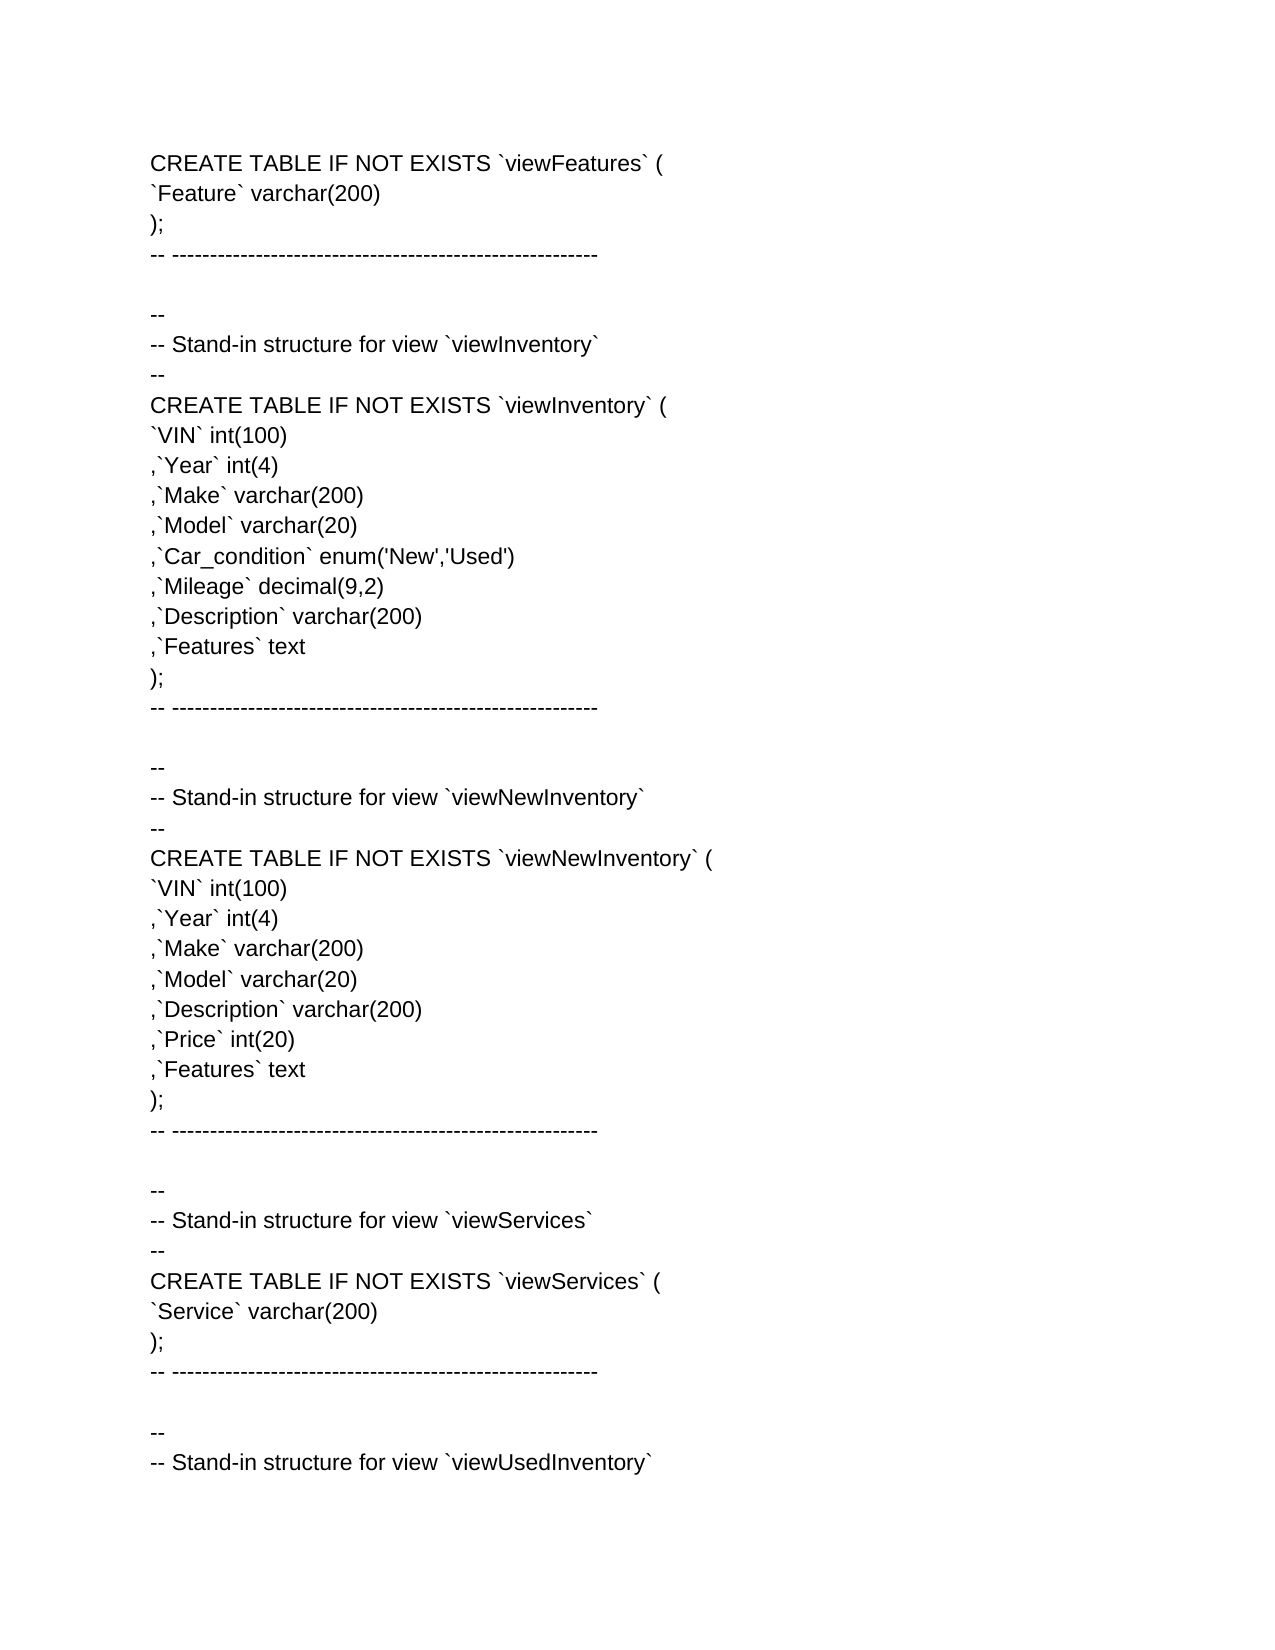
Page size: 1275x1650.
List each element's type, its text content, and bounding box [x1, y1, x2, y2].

text ,`Model` varchar(20) [150, 512, 1125, 539]
text ,`Make` varchar(200) [150, 482, 1125, 509]
text CREATE TABLE IF NOT EXISTS `viewFeatures` ( [150, 150, 1125, 176]
text -- -------------------------------------------------------- [150, 1358, 1125, 1385]
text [150, 241, 1125, 267]
text ,`Features` text [150, 1056, 1125, 1083]
text -- [150, 361, 1125, 388]
text ); [150, 1086, 1125, 1113]
text -- [150, 754, 1125, 781]
text -- -------------------------------------------------------- [150, 694, 1125, 720]
text `VIN` int(100) [150, 875, 1125, 901]
text -- Stand-in structure for view `viewServices` [150, 1207, 1125, 1234]
text ,`Price` int(20) [150, 1026, 1125, 1052]
text ,`Make` varchar(200) [150, 935, 1125, 962]
text ,`Mileage` decimal(9,2) [150, 573, 1125, 599]
text -- [150, 1177, 1125, 1203]
text CREATE TABLE IF NOT EXISTS `viewNewInventory` ( [150, 845, 1125, 871]
text ,`Description` varchar(200) [150, 603, 1125, 629]
text `VIN` int(100) [150, 422, 1125, 448]
text ,`Car_condition` enum('New','Used') [150, 543, 1125, 569]
text `Service` varchar(200) [150, 1298, 1125, 1324]
text CREATE TABLE IF NOT EXISTS `viewInventory` ( [150, 392, 1125, 418]
text CREATE TABLE IF NOT EXISTS `viewServices` ( [150, 1268, 1125, 1294]
text -- [150, 1237, 1125, 1264]
text -- [150, 814, 1125, 841]
text `Feature` varchar(200) [150, 180, 1125, 207]
text -- Stand-in structure for view `viewUsedInventory` [150, 1449, 1125, 1475]
text ); [150, 1328, 1125, 1354]
text ,`Year` int(4) [150, 452, 1125, 478]
text -- Stand-in structure for view `viewNewInventory` [150, 784, 1125, 811]
text -- [150, 301, 1125, 327]
text ); [150, 210, 1125, 237]
text ,`Model` varchar(20) [150, 966, 1125, 992]
text -- [150, 1419, 1125, 1445]
text ,`Features` text [150, 633, 1125, 660]
text ); [150, 663, 1125, 690]
text -- Stand-in structure for view `viewInventory` [150, 331, 1125, 358]
text ,`Year` int(4) [150, 905, 1125, 932]
text ,`Description` varchar(200) [150, 996, 1125, 1022]
text -- -------------------------------------------------------- [150, 1117, 1125, 1143]
